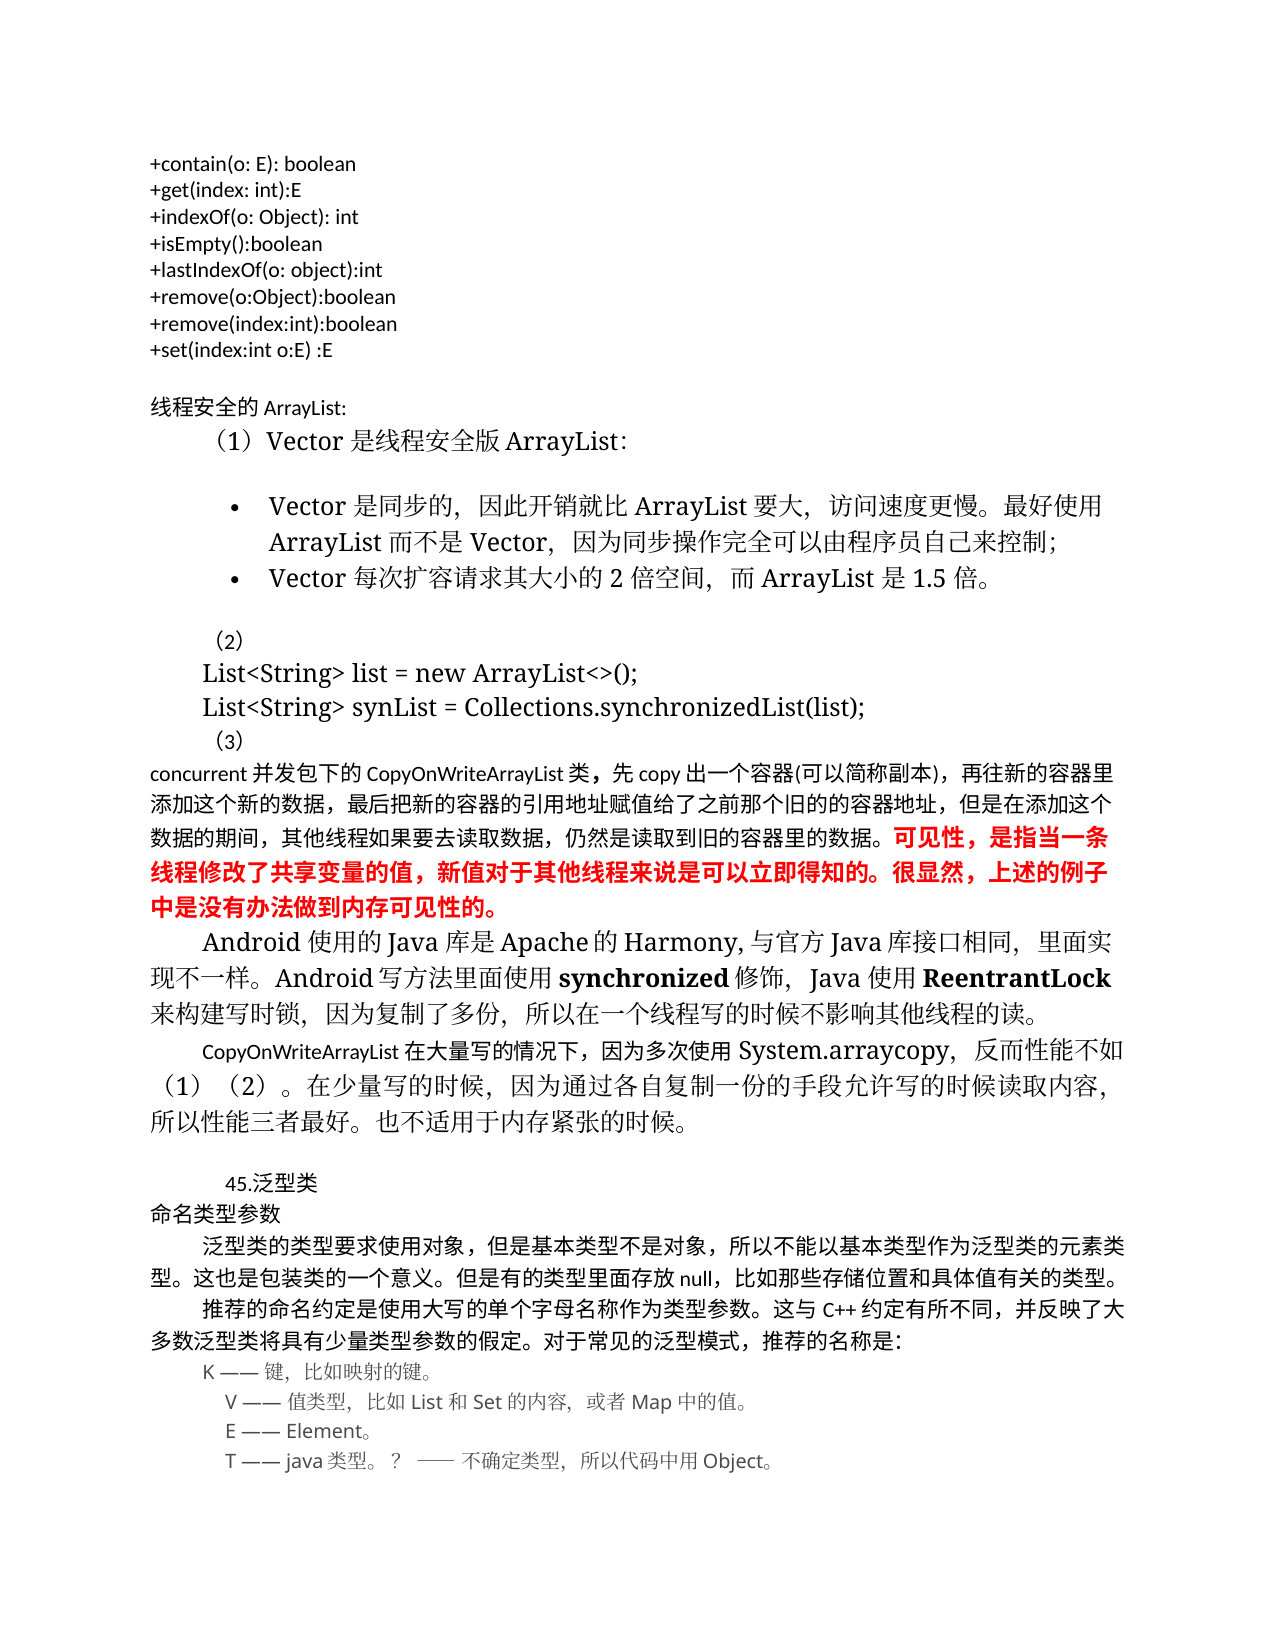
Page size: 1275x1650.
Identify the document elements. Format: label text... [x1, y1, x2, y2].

text +lastIndexOf(o: object):int [150, 257, 1125, 283]
text concurrent 并发包下的 CopyOnWriteArrayList 类，先copy出一个容器(可以简称副本)，再往新的容器里添加这个新的数据，最后把新的容器的引用地址赋值给了之前那个旧的的容器地址，但是在添加这个数据的期间，其他线程如果要去读取数据，仍然是读取到旧的容器里的数据。可见性，是指当一条线程修改了共享变量的值，新值对于其他线程来说是可以立即得知的。很显然，上述的例子中是没有办法做到内存可见性的。 [150, 756, 1125, 923]
text List<String> synList = Collections.synchronizedList(list); [150, 690, 1125, 724]
text +set(index:int o:E) :E [150, 337, 1125, 363]
text +contain(o: E): boolean [150, 150, 1125, 177]
text +isEmpty():boolean [150, 230, 1125, 257]
text （2） [150, 624, 1125, 656]
text 线程安全的ArrayList: [150, 390, 1125, 422]
text +get(index: int):E [150, 177, 1125, 203]
text 命名类型参数 [150, 1197, 1125, 1229]
text List<String> list = new ArrayList<>(); [150, 656, 1125, 690]
text CopyOnWriteArrayList 在大量写的情况下，因为多次使用System.arraycopy，反而性能不如（1）（2）。在少量写的时候，因为通过各自复制一份的手段允许写的时候读取内容，所以性能三者最好。也不适用于内存紧张的时候。 [150, 1031, 1125, 1139]
text K —— 键，比如映射的键。 V —— 值类型，比如 List 和 Set 的内容，或者 Map 中的值。 E —— Element。 T —— java类型。 ？ —— 不确定类型，所以代码中用Object。 [150, 1356, 1125, 1474]
text +indexOf(o: Object): int [150, 203, 1125, 230]
list Vector 每次扩容请求其大小的 2 倍空间，而 ArrayList 是 1.5 倍。 [231, 559, 1125, 595]
list Vector 是同步的，因此开销就比 ArrayList 要大，访问速度更慢。最好使用 ArrayList 而不是 Vector，因为同步操作完全可以由程序员自己来控制； [231, 487, 1125, 559]
text 推荐的命名约定是使用大写的单个字母名称作为类型参数。这与 C++ 约定有所不同，并反映了大多数泛型类将具有少量类型参数的假定。对于常见的泛型模式，推荐的名称是： [150, 1292, 1125, 1356]
text +remove(index:int):boolean [150, 310, 1125, 337]
text Android 使用的Java 库是Apache的Harmony, 与官方Java库接口相同，里面实现不一样。Android写方法里面使用synchronized修饰，Java 使用ReentrantLock 来构建写时锁，因为复制了多份，所以在一个线程写的时候不影响其他线程的读。 [150, 923, 1125, 1031]
text （1）Vector 是线程安全版ArrayList： [150, 422, 1125, 458]
text +remove(o:Object):boolean [150, 283, 1125, 310]
text 泛型类的类型要求使用对象，但是基本类型不是对象，所以不能以基本类型作为泛型类的元素类型。这也是包装类的一个意义。但是有的类型里面存放null，比如那些存储位置和具体值有关的类型。 [150, 1229, 1125, 1292]
text （3） [150, 724, 1125, 756]
text 45.泛型类 [150, 1166, 1125, 1197]
